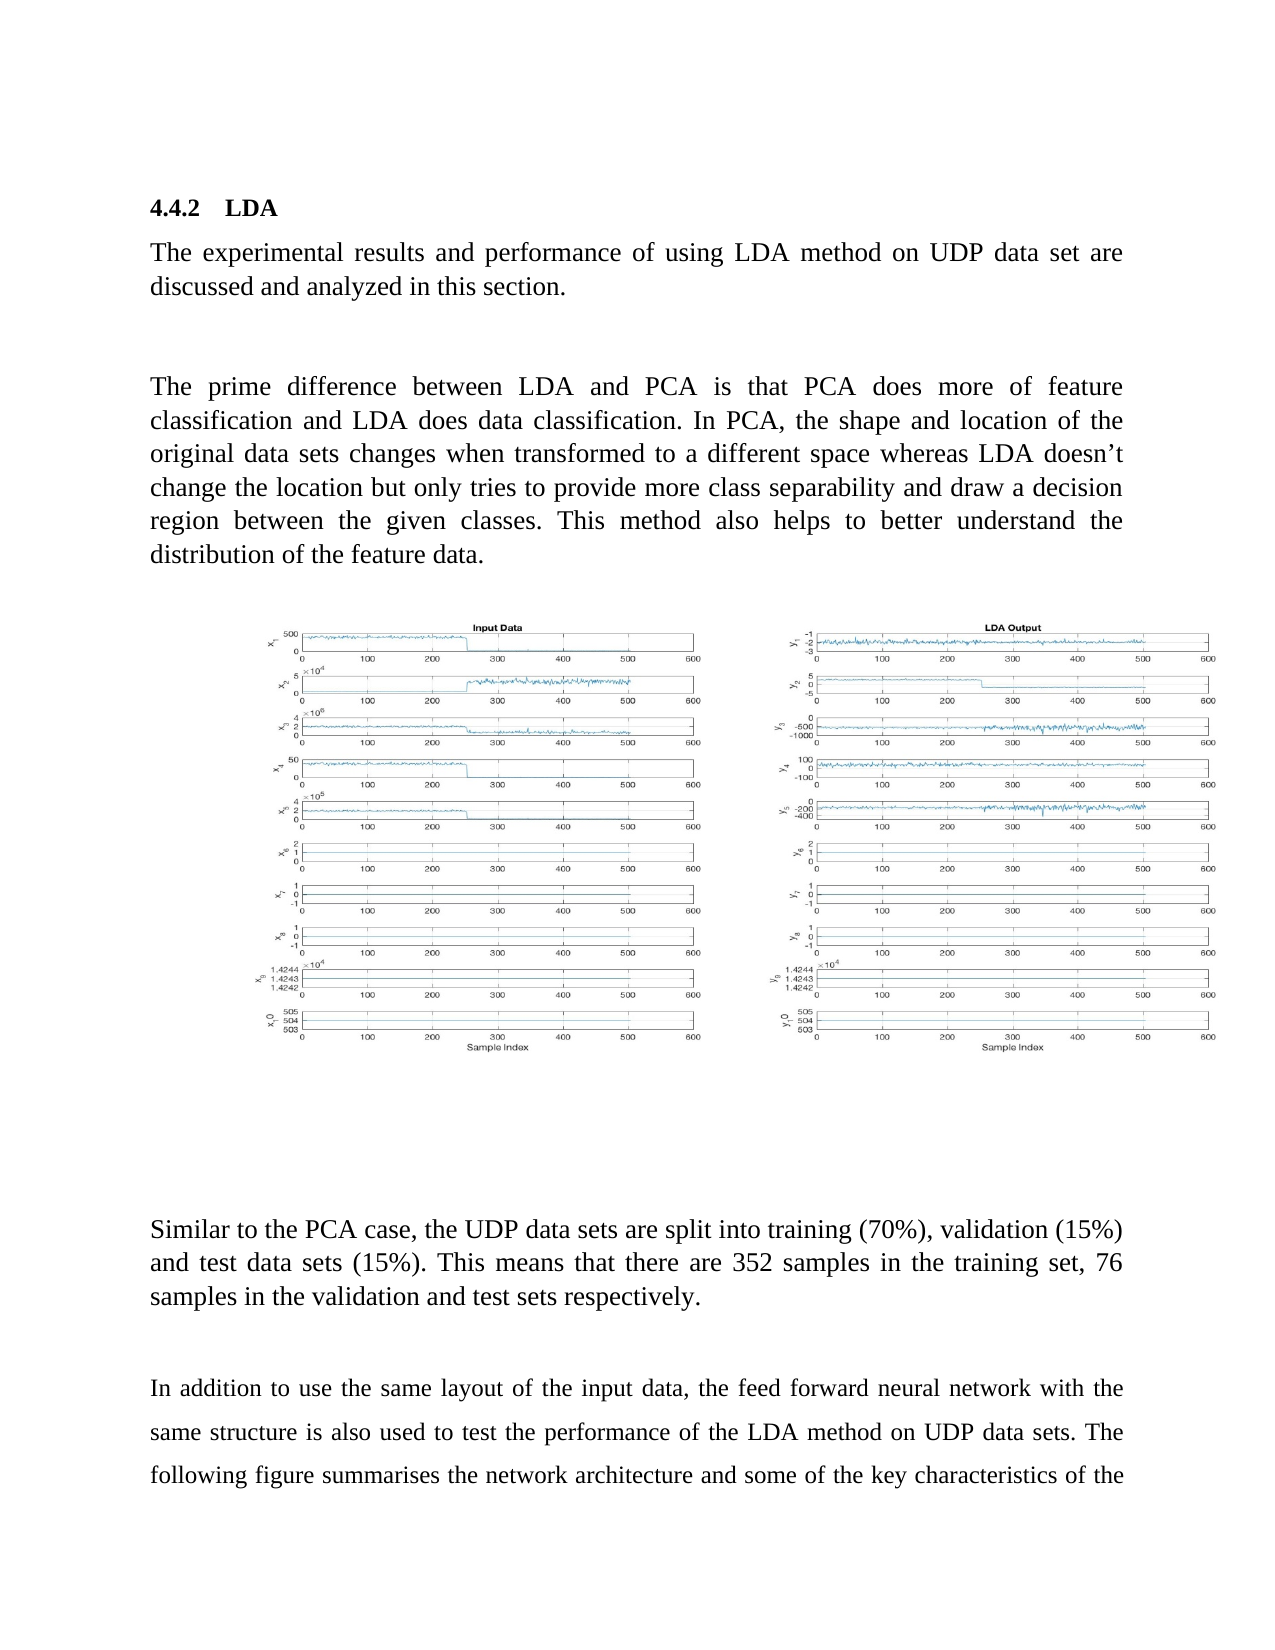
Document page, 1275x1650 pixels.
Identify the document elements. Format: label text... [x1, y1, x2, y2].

text Similar to the PCA case, the UDP data sets are split into training (70%), validation (15%) and test data sets (15%). This means that there are 352 samples in the training set, 76 samples in the validation and test sets respectively. [150, 1213, 1125, 1311]
text The experimental results and performance of using LDA method on UDP data set are discussed and analyzed in this section. [150, 236, 1125, 301]
text The prime difference between LDA and PCA is that PCA does more of feature classification and LDA does data classification. In PCA, the shape and location of the original data sets changes when transformed to a different space whereas LDA doesn’t change the location but only tries to provide more class separability and draw a decision region between the given classes. This method also helps to better understand the distribution of the feature data. [150, 370, 1125, 569]
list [150, 1373, 1125, 1488]
picture [150, 588, 1275, 1089]
list LDA [150, 193, 1125, 222]
